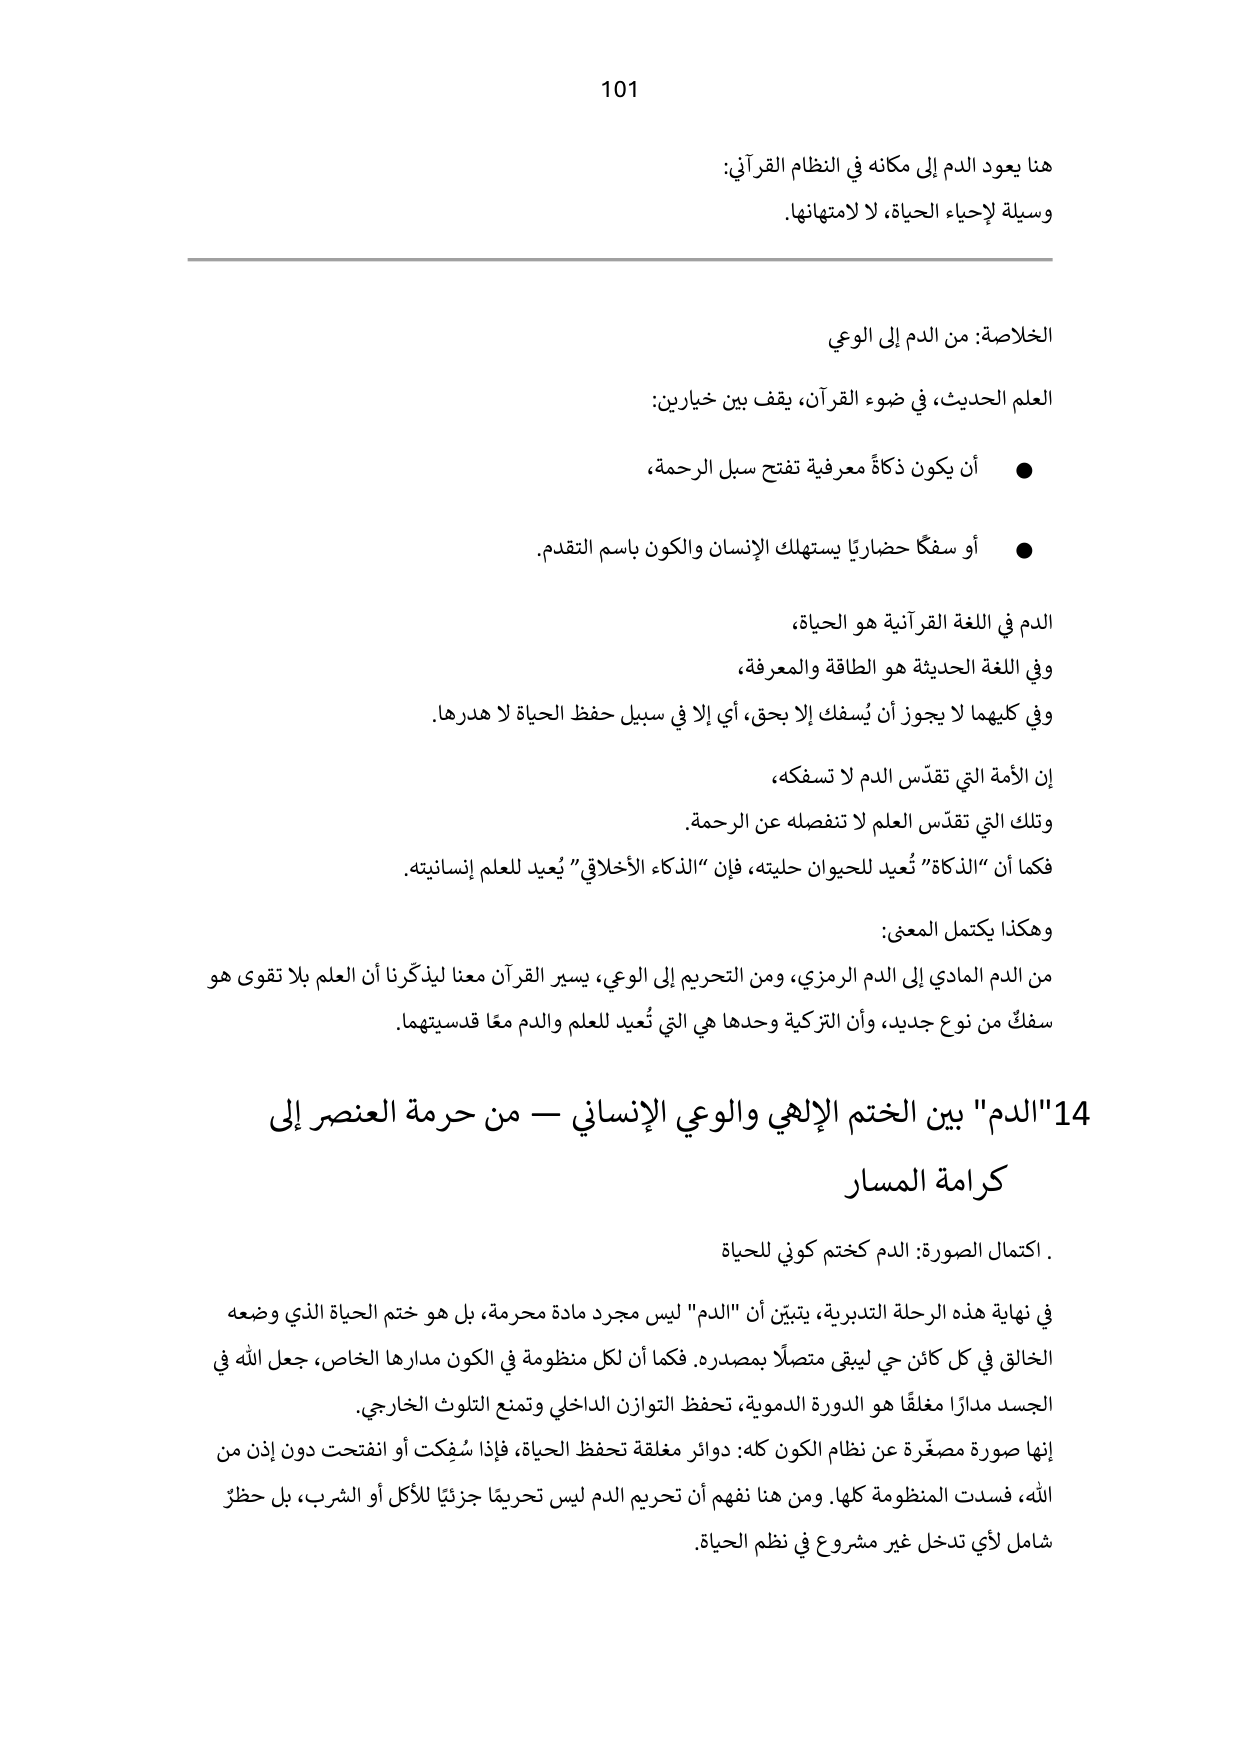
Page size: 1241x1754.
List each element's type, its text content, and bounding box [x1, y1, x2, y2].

text . اكتمال الصورة: الدم كختم كوني للحياة [187, 1235, 1053, 1266]
text الخلاصة: من الدم إلى الوعي [187, 321, 1053, 351]
text إن الأمة التي تقدّس الدم لا تسفكه، وتلك التي تقدّس العلم لا تنفصله عن الرحمة. فكما أن “الذكاة” تُعيد للحيوان حليته، فإن “الذكاء الأخلاقي” يُعيد للعلم إنسانيته. [187, 761, 1053, 883]
text وهكذا يكتمل المعنى: من الدم المادي إلى الدم الرمزي، ومن التحريم إلى الوعي، يسير القرآن معنا ليذكّرنا أن العلم بلا تقوى هو سفكٌ من نوع جديد، وأن التزكية وحدها هي التي تُعيد للعلم والدم معًا قدسيتهما. [187, 914, 1053, 1036]
subtitle "الدم" بين الختم الإلهي والوعي الإنساني — من حرمة العنصر إلى كرامة المسار [187, 1089, 1053, 1204]
list أن يكون ذكاةً معرفية تفتح سبل الرحمة، [187, 445, 1015, 488]
list أو سفكًا حضاريًا يستهلك الإنسان والكون باسم التقدم. [187, 526, 1015, 569]
text في نهاية هذه الرحلة التدبرية، يتبيّن أن "الدم" ليس مجرد مادة محرمة، بل هو ختم الحياة الذي وضعه الخالق في كل كائن حي ليبقى متصلًا بمصدره. فكما أن لكل منظومة في الكون مدارها الخاص، جعل الله في الجسد مدارًا مغلقًا هو الدورة الدموية، تحفظ التوازن الداخلي وتمنع التلوث الخارجي. إنها صورة مصغّرة عن نظام الكون كله: دوائر مغلقة تحفظ الحياة، فإذا سُفِكت أو انفتحت دون إذن من الله، فسدت المنظومة كلها. ومن هنا نفهم أن تحريم الدم ليس تحريمًا جزئيًا للأكل أو الشرب، بل حظرٌ شامل لأي تدخل غير مشروع في نظم الحياة. [187, 1297, 1053, 1557]
text الدم في اللغة القرآنية هو الحياة، وفي اللغة الحديثة هو الطاقة والمعرفة، وفي كليهما لا يجوز أن يُسفك إلا بحق، أي إلا في سبيل حفظ الحياة لا هدرها. [187, 607, 1053, 729]
text هنا يعود الدم إلى مكانه في النظام القرآني: وسيلة لإحياء الحياة، لا لامتهانها. [187, 150, 1053, 226]
text العلم الحديث، في ضوء القرآن، يقف بين خيارين: [187, 383, 1053, 413]
